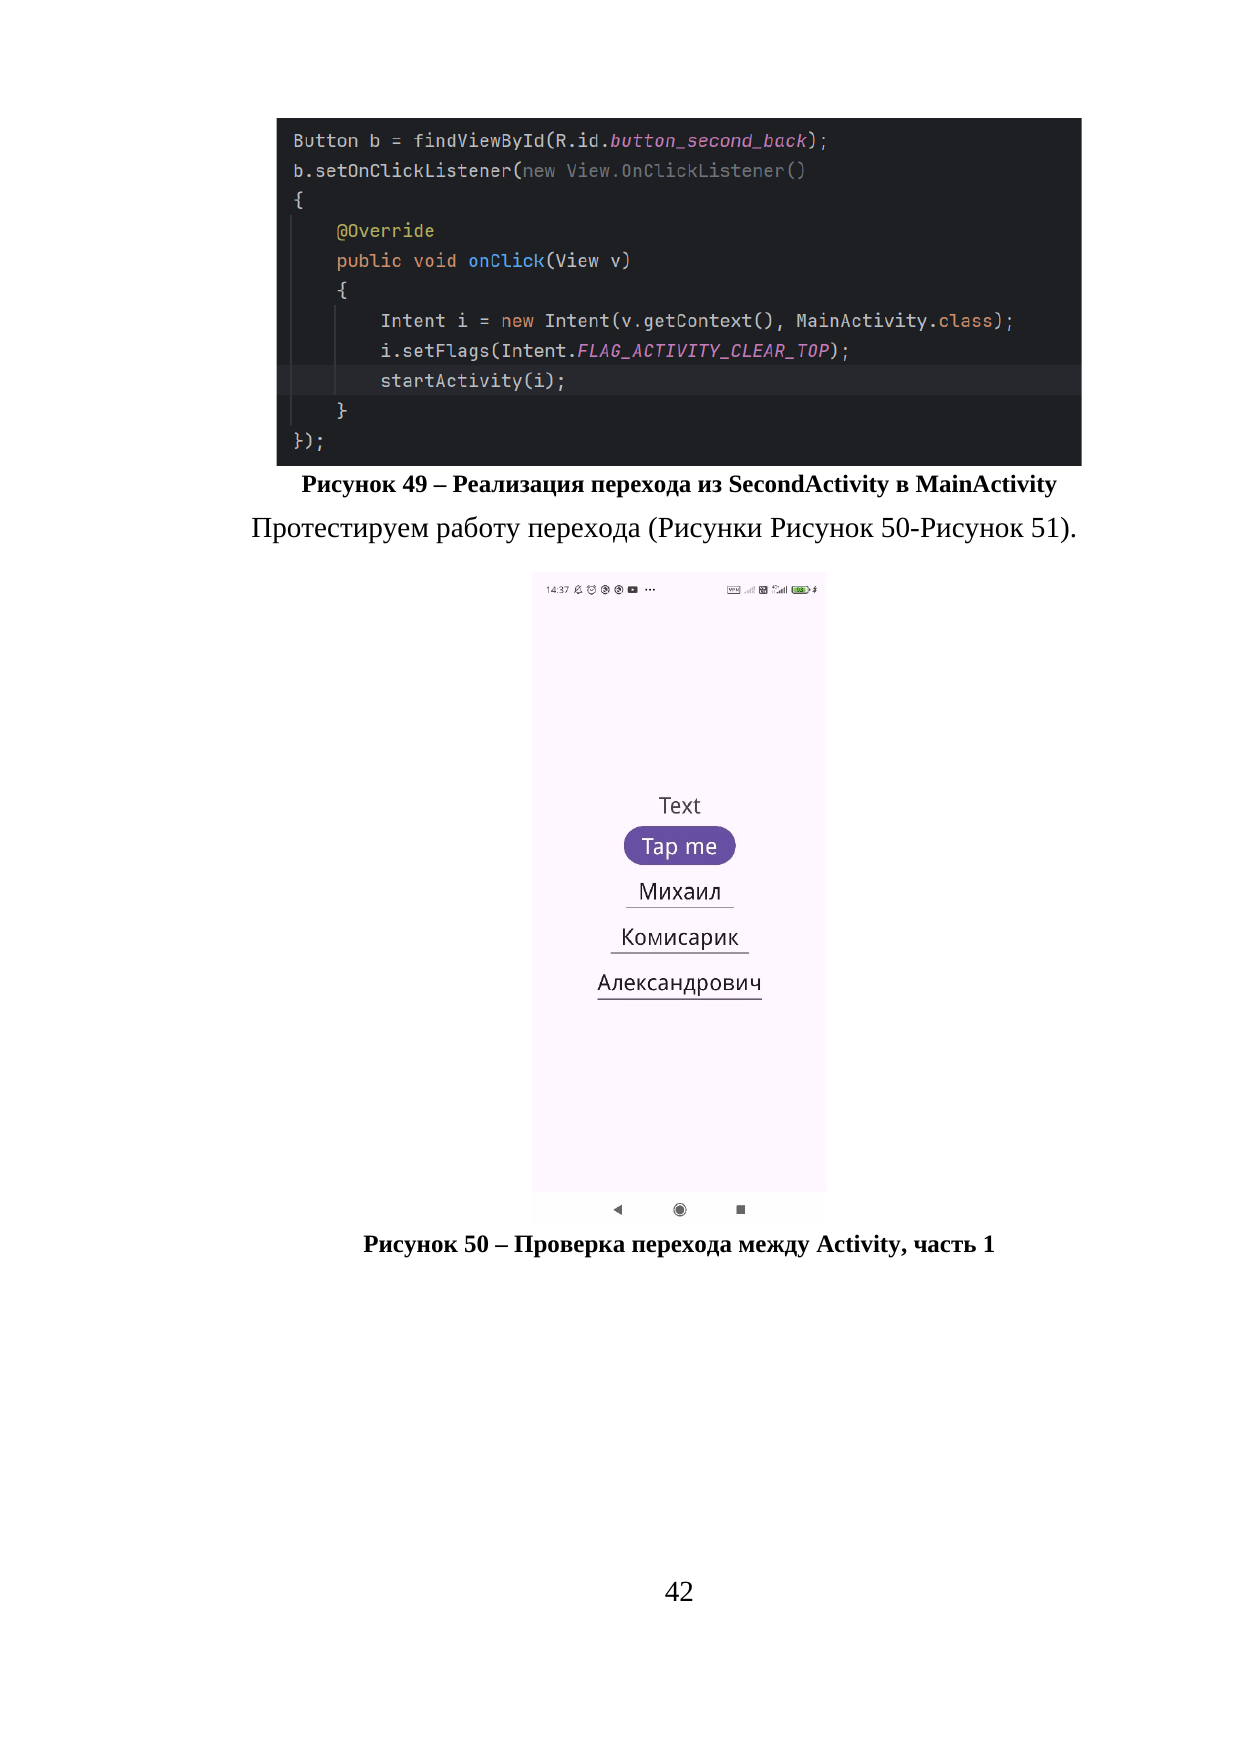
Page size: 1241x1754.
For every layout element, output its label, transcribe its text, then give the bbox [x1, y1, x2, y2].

text Протестируем работу перехода (Рисунки Рисунок 50-Рисунок 51). [177, 510, 1181, 543]
picture [276, 118, 1082, 466]
picture [532, 572, 827, 1227]
